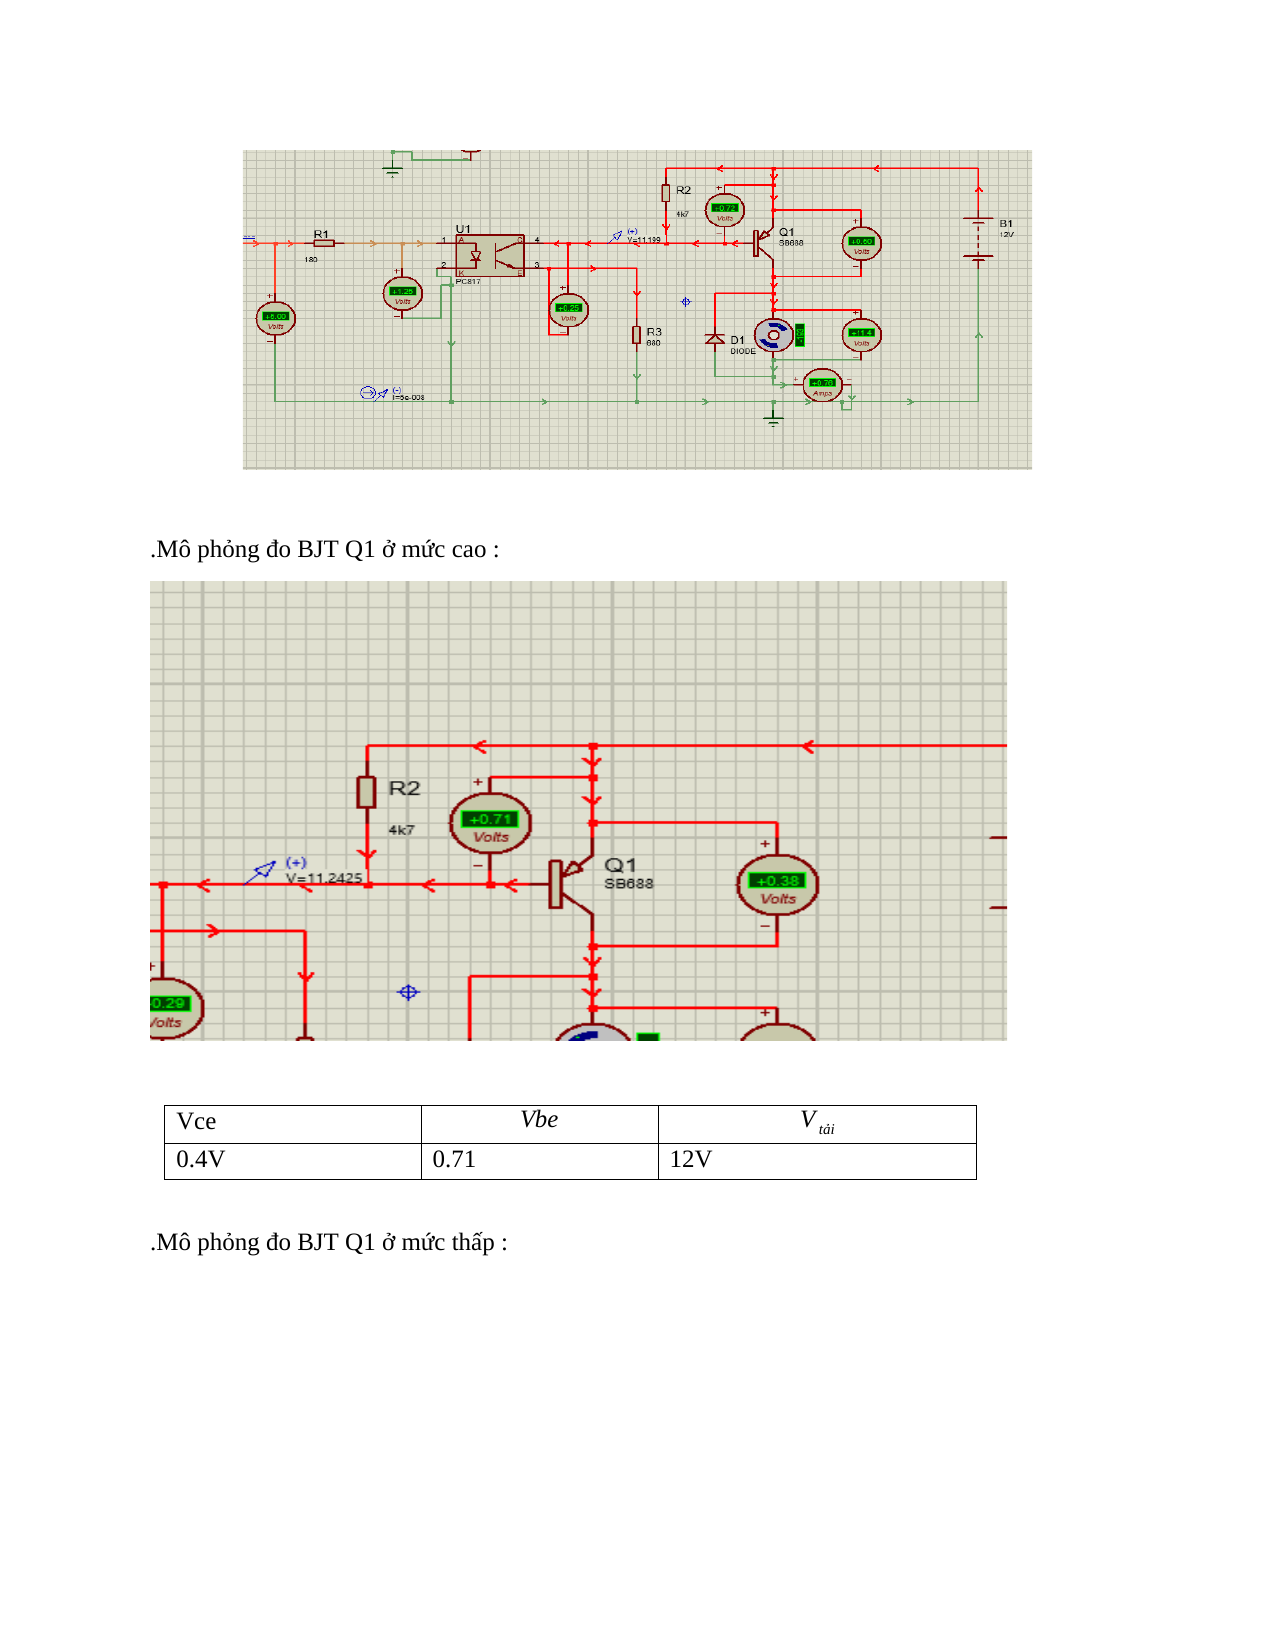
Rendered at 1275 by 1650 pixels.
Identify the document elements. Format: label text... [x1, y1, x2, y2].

table_cell 0.4V [165, 1144, 421, 1179]
table_cell 12V [659, 1144, 976, 1179]
table_cell 0.71 [422, 1144, 658, 1179]
picture [242, 150, 1033, 470]
table_header Vce [165, 1106, 421, 1143]
text .Mô phỏng đo BJT Q1 ở mức thấp : [150, 1227, 1125, 1256]
text .Mô phỏng đo BJT Q1 ở mức cao : [150, 534, 1125, 563]
table_header [422, 1106, 658, 1143]
picture [150, 581, 1008, 1041]
table_header [659, 1106, 976, 1143]
